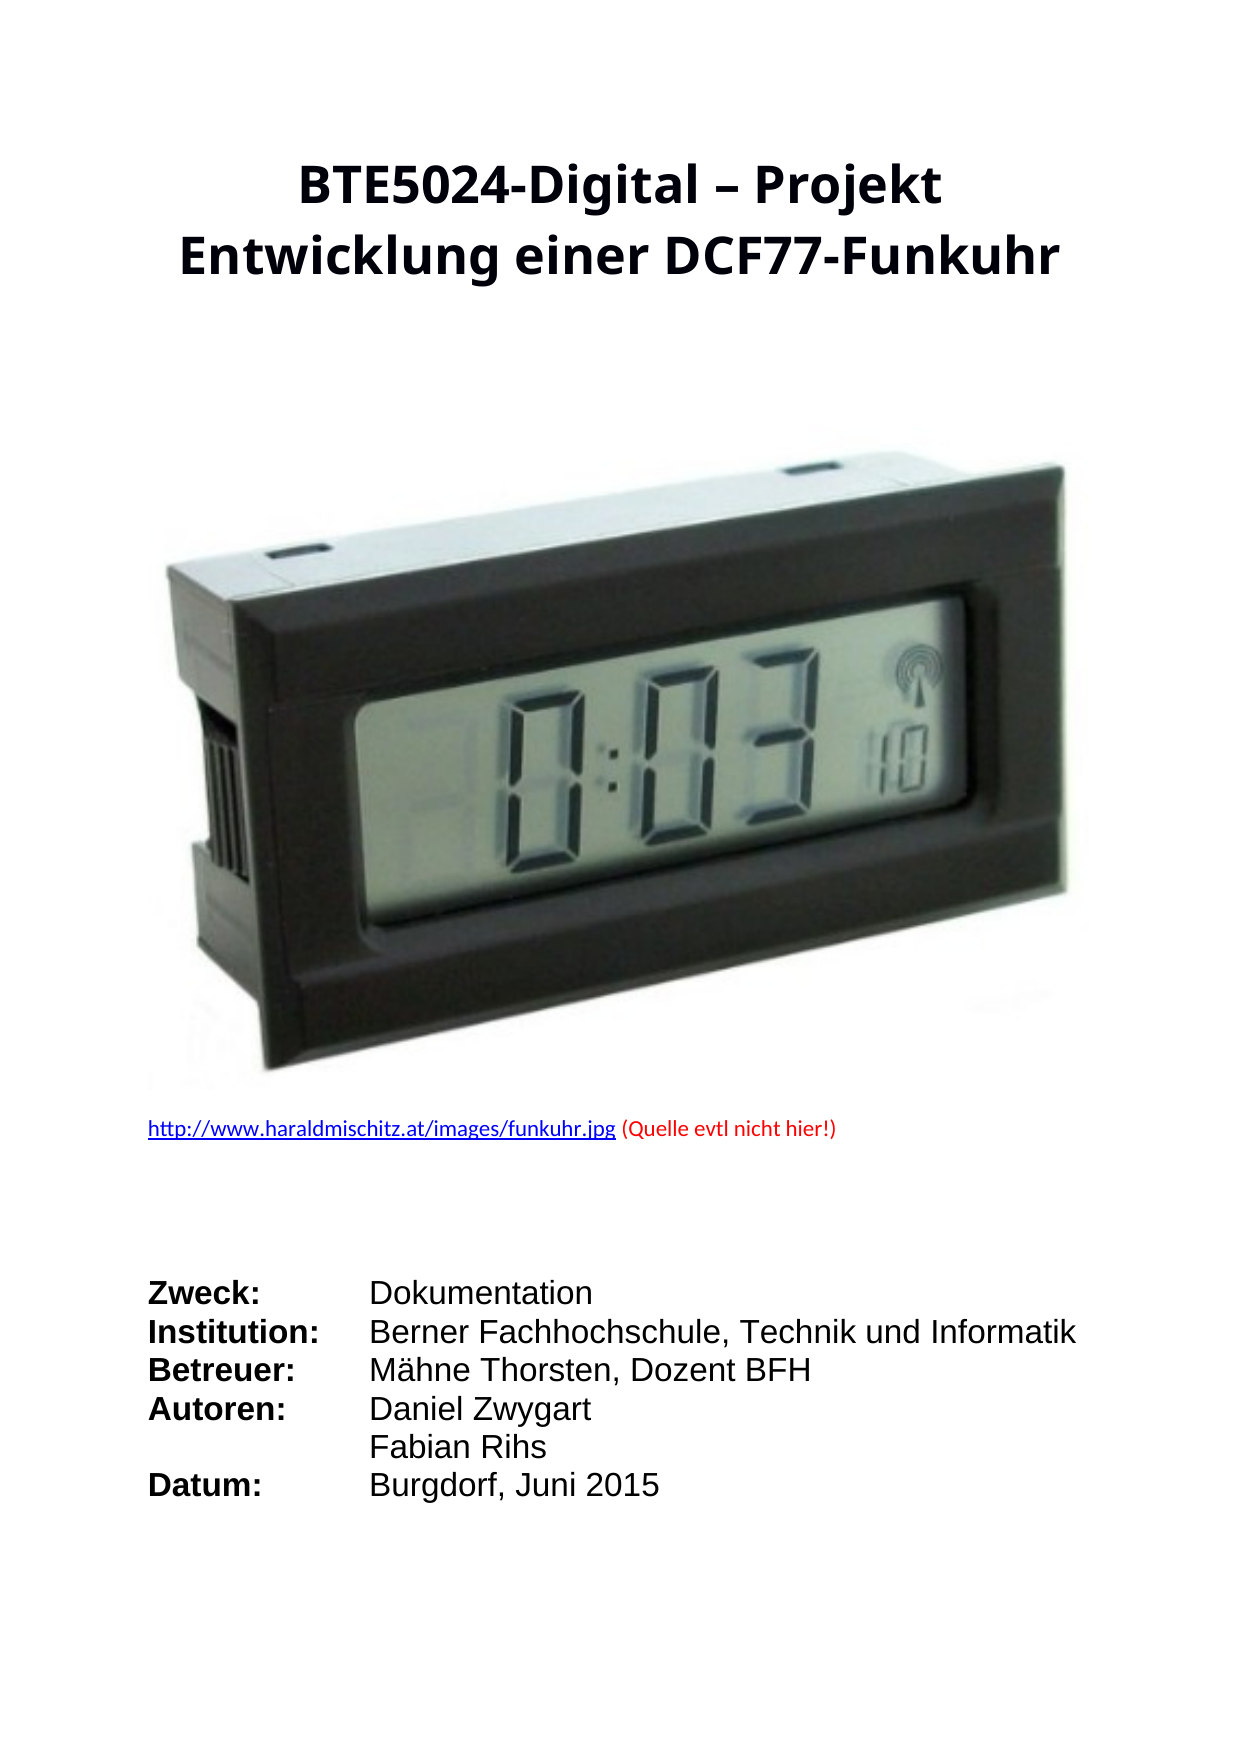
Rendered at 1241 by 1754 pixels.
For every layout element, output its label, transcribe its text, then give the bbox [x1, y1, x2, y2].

text Entwicklung einer DCF77-Funkuhr [148, 218, 1093, 289]
text Institution: Berner Fachhochschule, Technik und Informatik [148, 1312, 1093, 1350]
text Autoren: Daniel Zwygart [148, 1389, 1093, 1427]
text Datum: Burgdorf, Juni 2015 [148, 1466, 1093, 1504]
text BTE5024-Digital – Projekt [148, 148, 1093, 218]
text Fabian Rihs [295, 1427, 1093, 1466]
text http://www.haraldmischitz.at/images/funkuhr.jpg (Quelle evtl nicht hier!) [148, 1114, 1093, 1142]
text Betreuer: Mähne Thorsten, Dozent BFH [148, 1350, 1093, 1389]
text Zweck: Dokumentation [148, 1273, 1093, 1312]
picture [147, 427, 1089, 1090]
